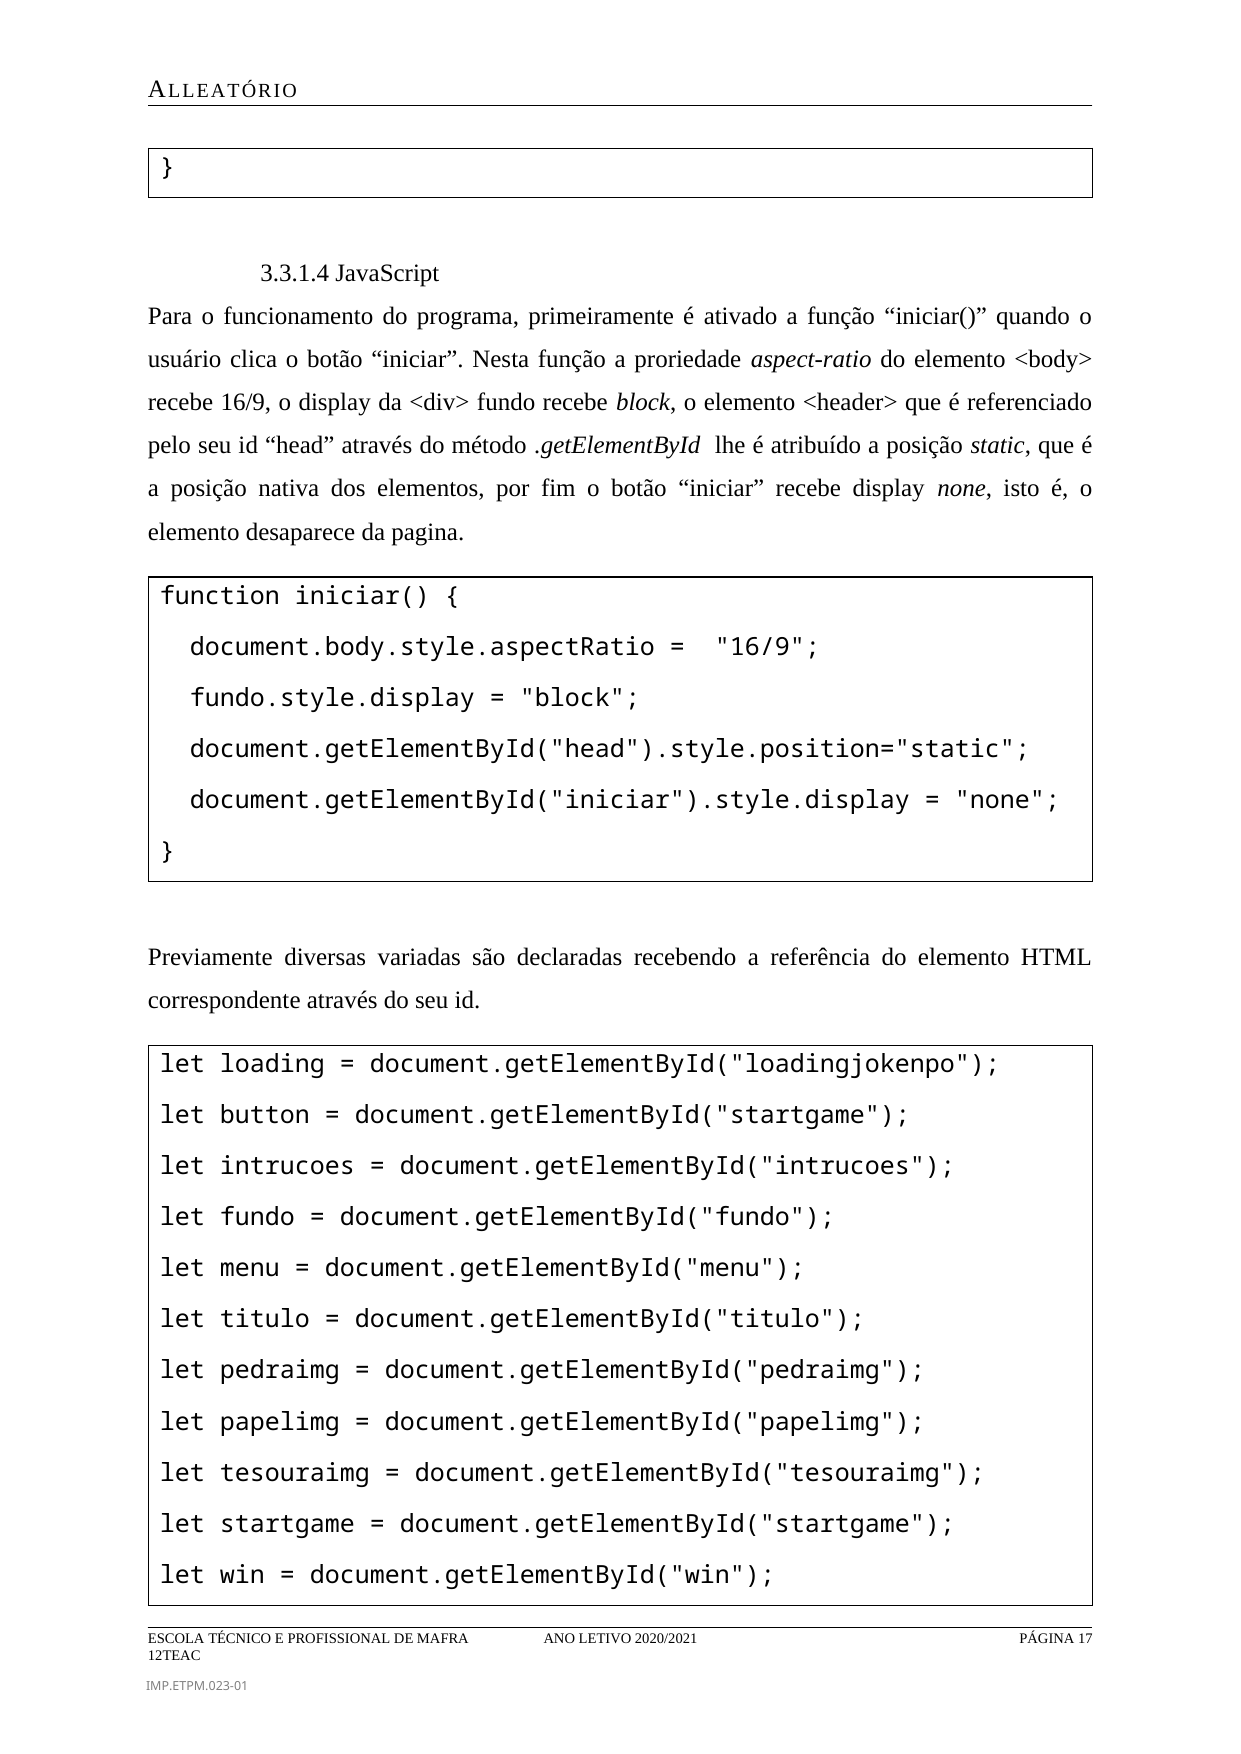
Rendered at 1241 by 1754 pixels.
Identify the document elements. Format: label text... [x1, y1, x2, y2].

table_header let loading = document.getElementById("loadingjokenpo"); let button = document.getElementById("startgame"); let intrucoes = document.getElementById("intrucoes"); let fundo = document.getElementById("fundo"); let menu = document.getElementById("menu"); let titulo = document.getElementById("titulo"); let pedraimg = document.getElementById("pedraimg"); let papelimg = document.getElementById("papelimg"); let tesouraimg = document.getElementById("tesouraimg"); let startgame = document.getElementById("startgame"); let win = document.getElementById("win"); [149, 1046, 1092, 1604]
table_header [149, 149, 1092, 197]
text Para o funcionamento do programa, primeiramente é ativado a função “iniciar()” quando o usuário clica o botão “iniciar”. Nesta função a proriedade aspect-ratio do elemento <body> recebe 16/9, o display da <div> fundo recebe block, o elemento <header> que é referenciado pelo seu id “head” através do método .getElementById lhe é atribuído a posição static, que é a posição nativa dos elementos, por fim o botão “iniciar” recebe display none, isto é, o elemento desaparece da pagina. [148, 301, 1092, 545]
text Previamente diversas variadas são declaradas recebendo a referência do elemento HTML correspondente através do seu id. [148, 942, 1092, 1014]
subtitle JavaScript [260, 258, 1092, 287]
table_header function iniciar() { document.body.style.aspectRatio = "16/9"; fundo.style.display = "block"; document.getElementById("head").style.position="static"; document.getElementById("iniciar").style.display = "none"; } [149, 578, 1092, 881]
